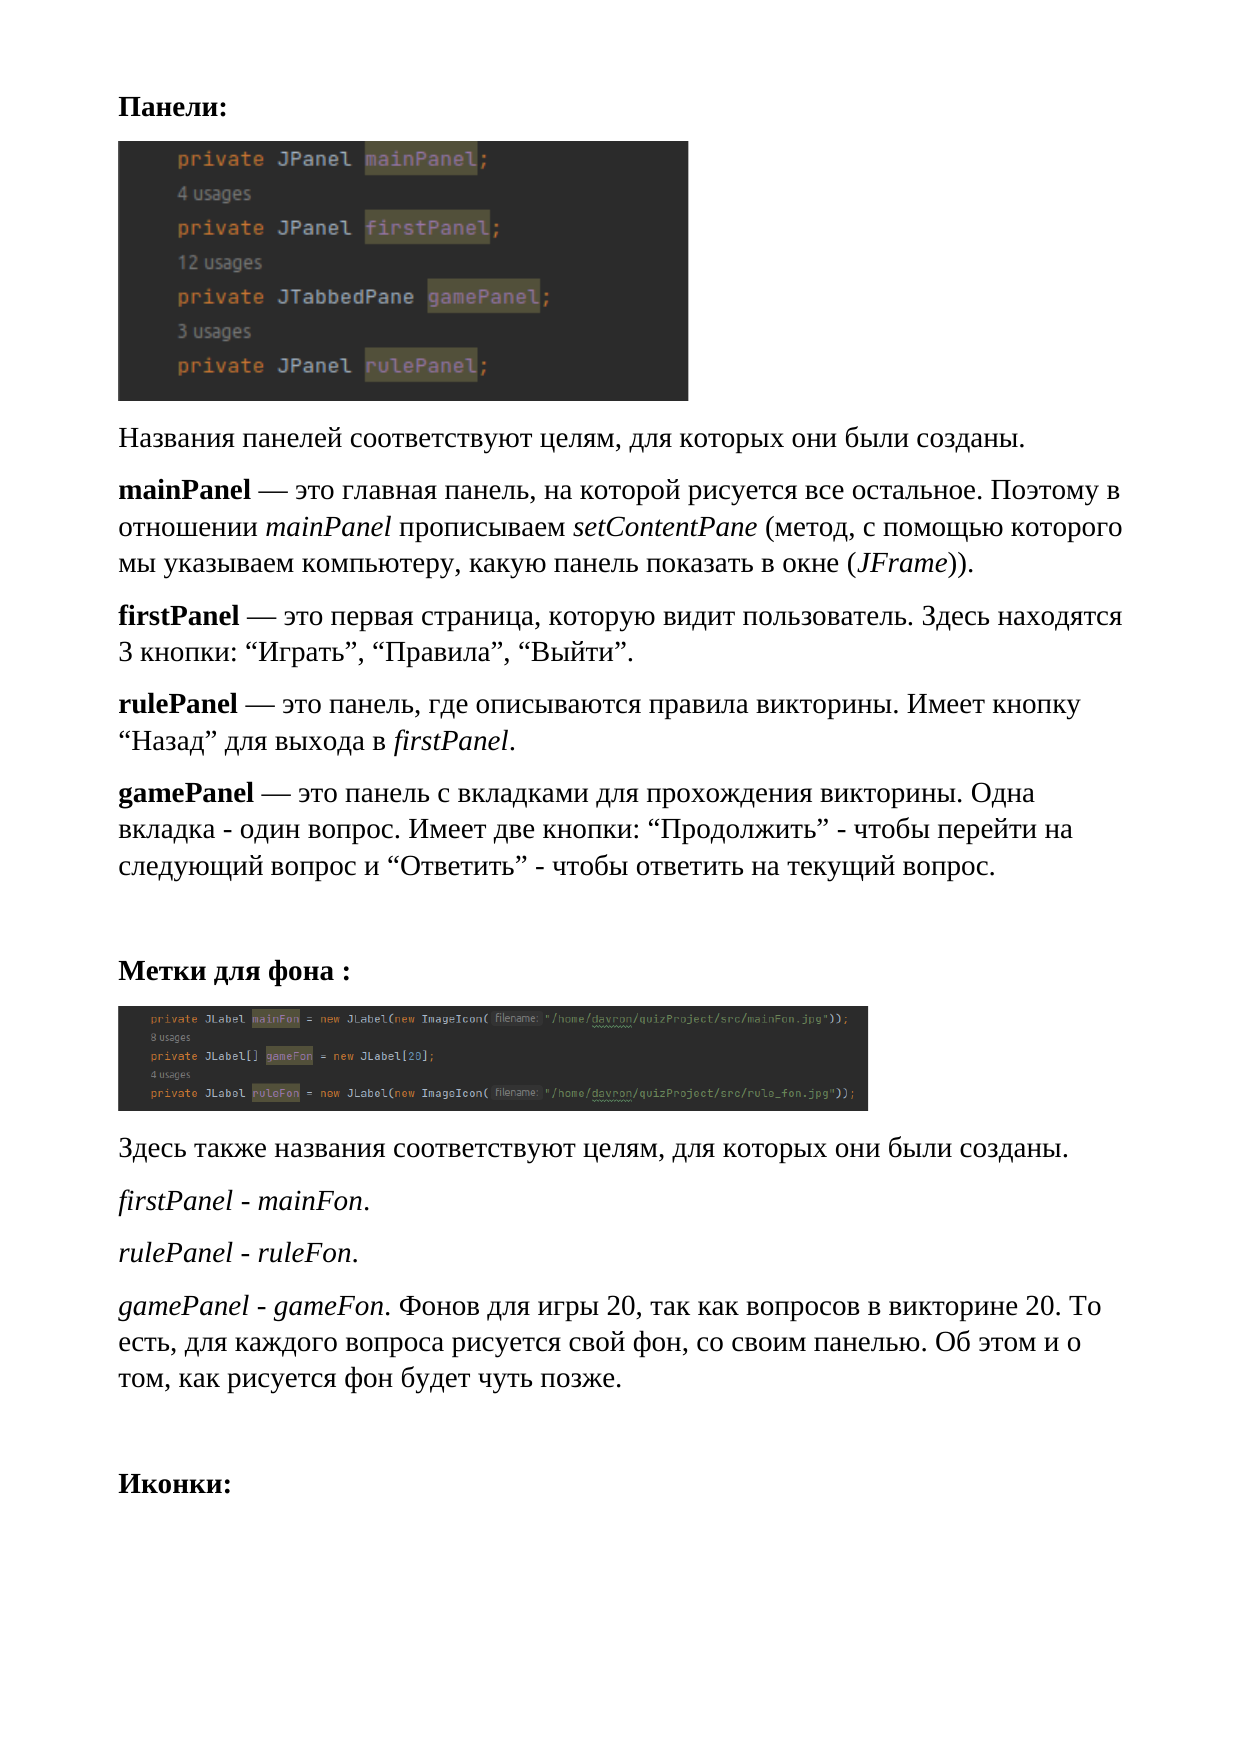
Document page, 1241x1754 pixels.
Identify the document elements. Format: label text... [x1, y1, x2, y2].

text Названия панелей соответствуют целям, для которых они были созданы. [118, 420, 1137, 453]
text Метки для фона : [118, 953, 1137, 987]
picture [118, 141, 689, 401]
text Здесь также названия соответствуют целям, для которых они были созданы. [118, 1130, 1137, 1163]
text firstPanel — это первая страница, которую видит пользователь. Здесь находятся 3 кнопки: “Играть”, “Правила”, “Выйти”. [118, 598, 1137, 667]
text Иконки: [118, 1466, 1137, 1500]
text Панели: [118, 89, 1137, 122]
text gamePanel - gameFon. Фонов для игры 20, так как вопросов в викторине 20. То есть, для каждого вопроса рисуется свой фон, со своим панелью. Об этом и о том, как рисуется фон будет чуть позже. [118, 1288, 1137, 1394]
text gamePanel — это панель с вкладками для прохождения викторины. Одна вкладка - один вопрос. Имеет две кнопки: “Продолжить” - чтобы перейти на следующий вопрос и “Ответить” - чтобы ответить на текущий вопрос. [118, 776, 1137, 881]
text rulePanel — это панель, где описываются правила викторины. Имеет кнопку “Назад” для выхода в firstPanel. [118, 687, 1137, 756]
text firstPanel - mainFon. [118, 1183, 1137, 1216]
text mainPanel — это главная панель, на которой рисуется все остальное. Поэтому в отношении mainPanel прописываем setContentPane (метод, с помощью которого мы указываем компьютеру, какую панель показать в окне (JFrame)). [118, 472, 1137, 578]
picture [118, 1006, 869, 1111]
text rulePanel - ruleFon. [118, 1235, 1137, 1269]
